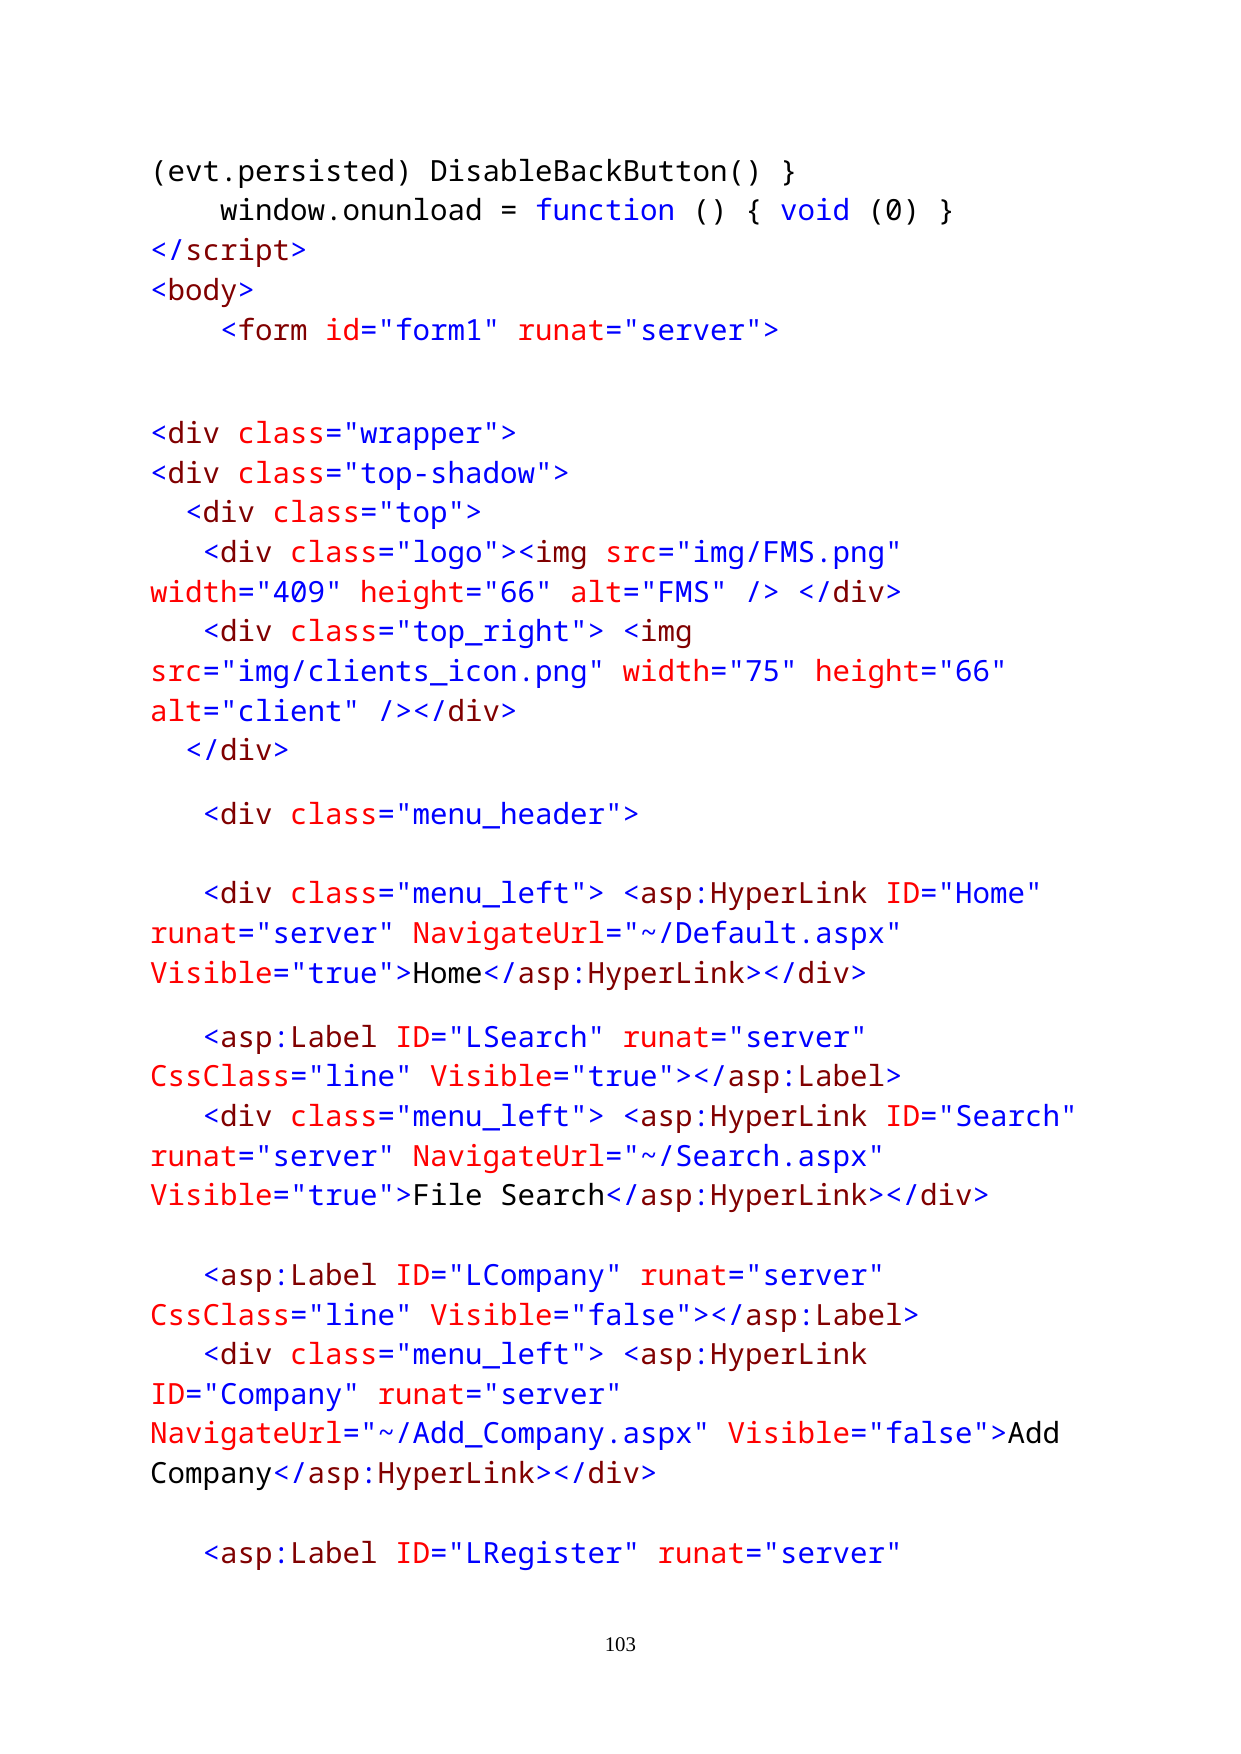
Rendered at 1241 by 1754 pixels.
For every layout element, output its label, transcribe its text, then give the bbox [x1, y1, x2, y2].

text </script> [150, 229, 1090, 269]
text <div class="menu_left"> <asp:HyperLink ID="Home" runat="server" NavigateUrl="~/Default.aspx" Visible="true">Home</asp:HyperLink></div> [150, 873, 1090, 992]
text <div class="menu_left"> <asp:HyperLink ID="Company" runat="server" NavigateUrl="~/Add_Company.aspx" Visible="false">Add Company</asp:HyperLink></div> [150, 1333, 1090, 1492]
text <asp:Label ID="LCompany" runat="server" CssClass="line" Visible="false"></asp:Label> [150, 1254, 1090, 1333]
text <div class="logo"><img src="img/FMS.png" width="409" height="66" alt="FMS" /> </div> [150, 531, 1090, 611]
text </div> [150, 730, 1090, 769]
text <div class="top_right"> <img src="img/clients_icon.png" width="75" height="66" alt="client" /></div> [150, 611, 1090, 730]
text <div class="wrapper"> [150, 412, 1090, 452]
text <asp:Label ID="LSearch" runat="server" CssClass="line" Visible="true"></asp:Label> [150, 1016, 1090, 1095]
text <div class="top-shadow"> [150, 452, 1090, 492]
text window.onunload = function () { void (0) } [150, 190, 1090, 229]
text <body> [150, 269, 1090, 309]
text <div class="menu_header"> [150, 793, 1090, 833]
text <div class="top"> [150, 492, 1090, 531]
text <div class="menu_left"> <asp:HyperLink ID="Search" runat="server" NavigateUrl="~/Search.aspx" Visible="true">File Search</asp:HyperLink></div> [150, 1095, 1090, 1214]
text <form id="form1" runat="server"> [150, 309, 1090, 348]
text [150, 150, 1090, 190]
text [150, 1532, 1090, 1572]
